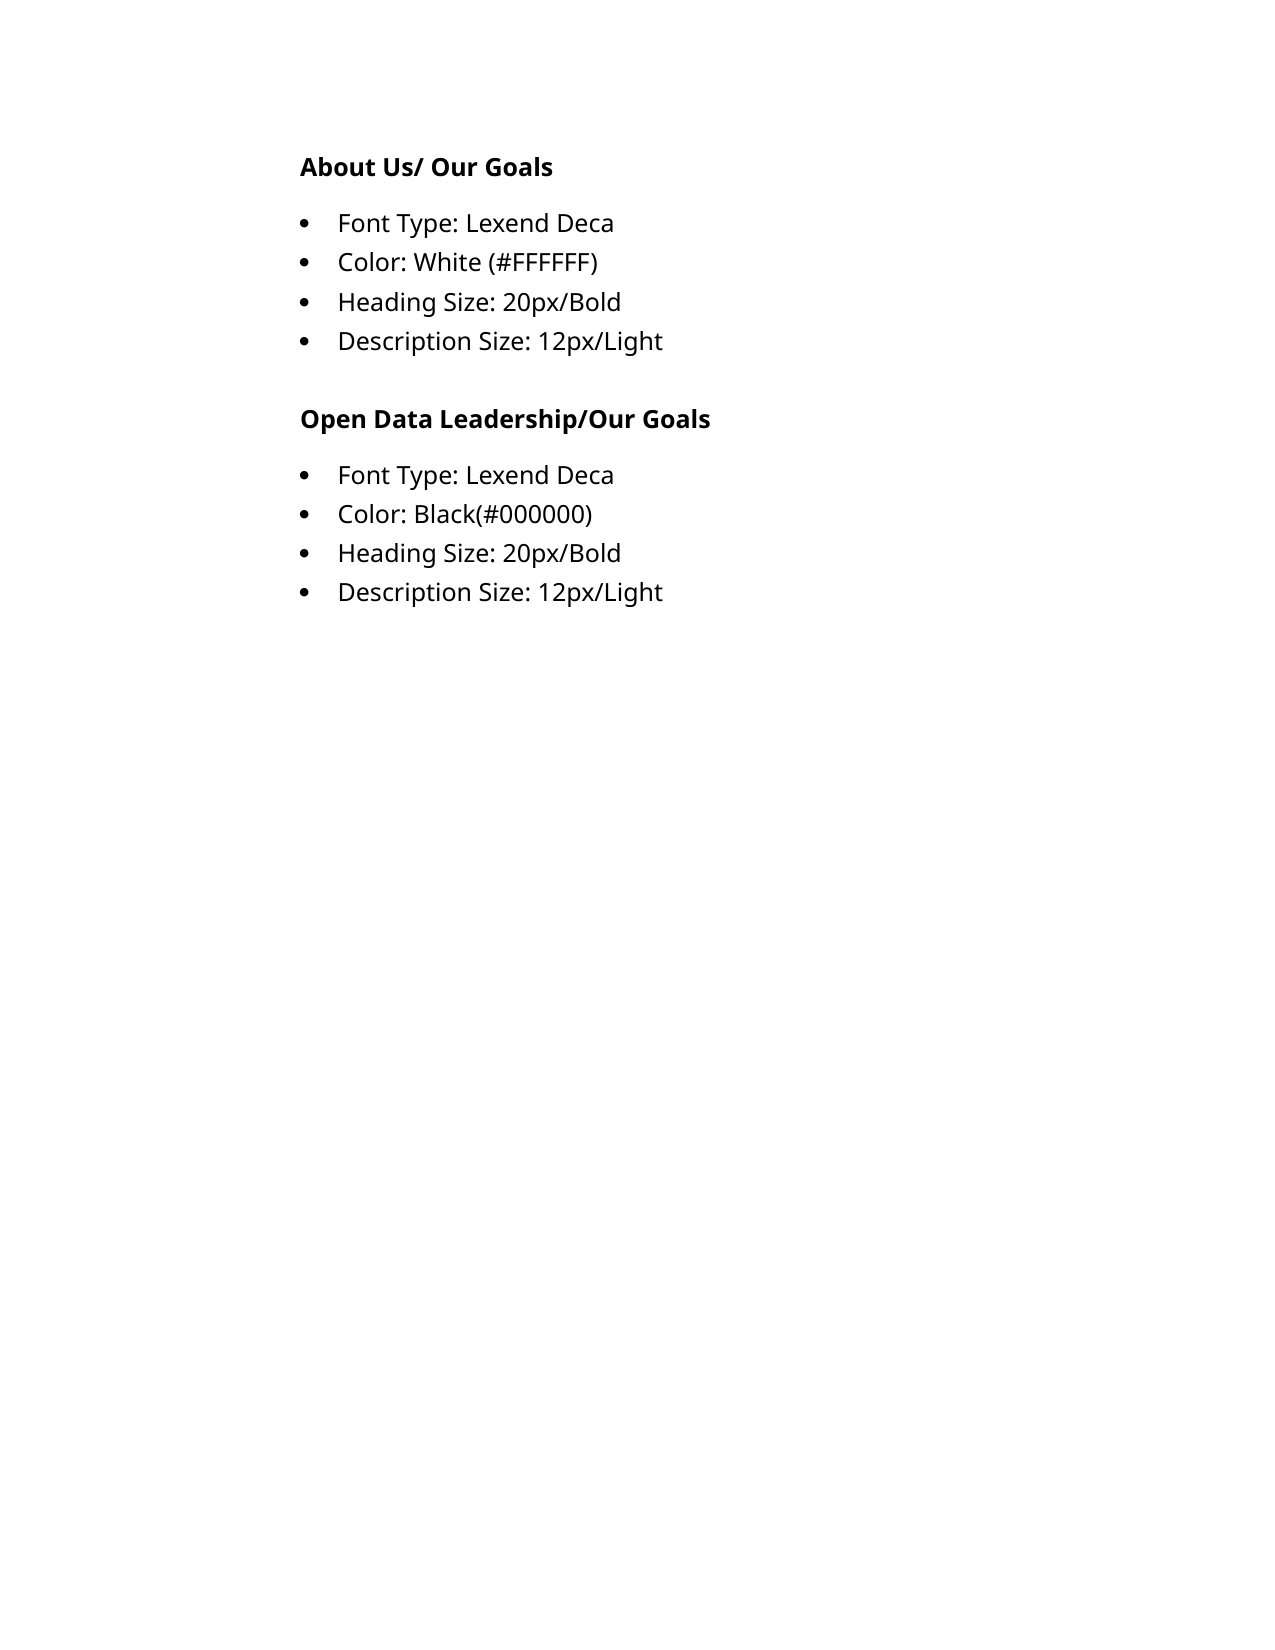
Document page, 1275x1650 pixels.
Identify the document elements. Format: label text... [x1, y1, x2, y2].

text About Us/ Our Goals [300, 150, 1125, 184]
list Color: White (#FFFFFF) [300, 245, 1125, 279]
list Font Type: Lexend Deca [300, 457, 1125, 492]
list Description Size: 12px/Light [300, 323, 1125, 357]
list Heading Size: 20px/Bold [300, 536, 1125, 570]
list Heading Size: 20px/Bold [300, 284, 1125, 318]
text Open Data Leadership/Our Goals [300, 402, 1125, 436]
list Color: Black(#000000) [300, 497, 1125, 531]
list Description Size: 12px/Light [300, 575, 1125, 609]
list Font Type: Lexend Deca [300, 206, 1125, 240]
